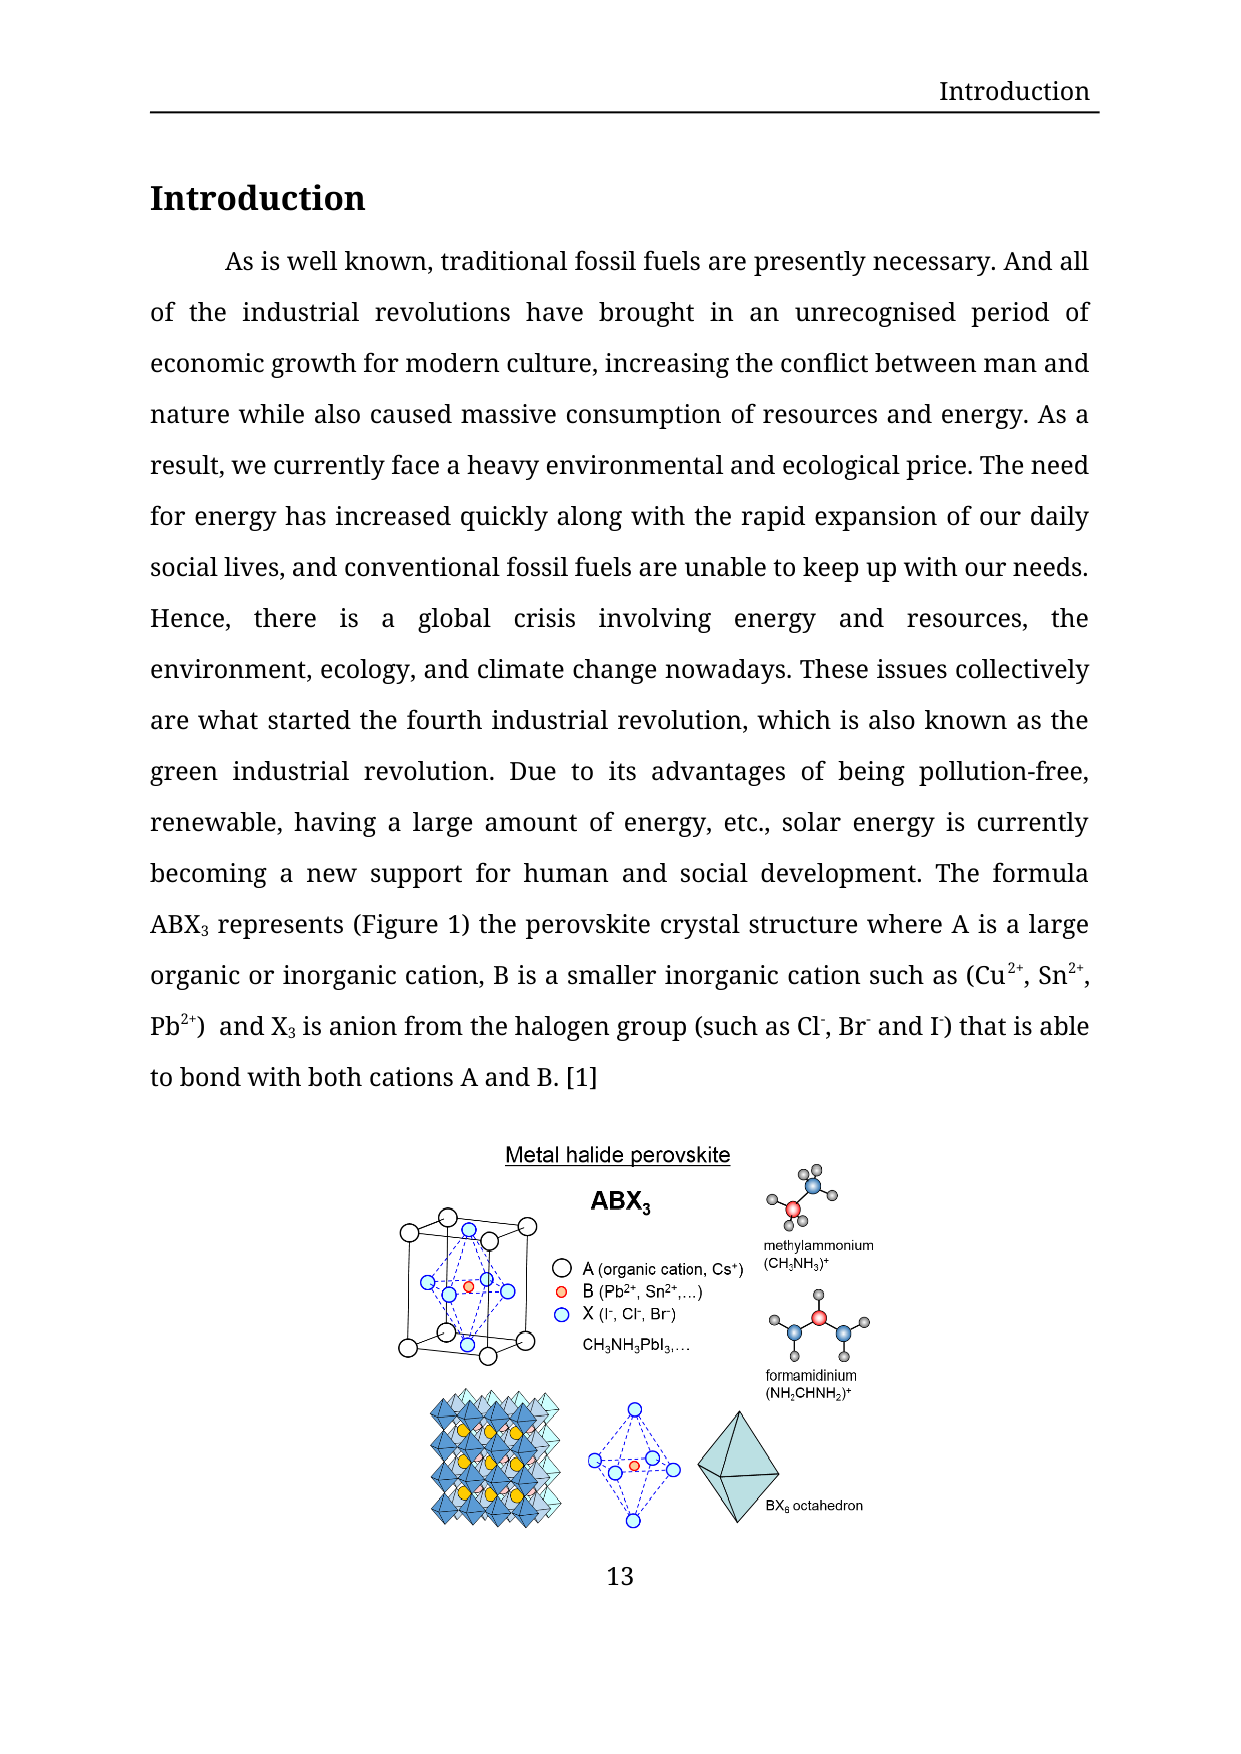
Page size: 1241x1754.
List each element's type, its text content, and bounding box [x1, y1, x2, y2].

subtitle Introduction [150, 175, 1090, 220]
text As is well known, traditional fossil fuels are presently necessary. And all of the industrial revolutions have brought in an unrecognised period of economic growth for modern culture, increasing the conflict between man and nature while also caused massive consumption of resources and energy. As a result, we currently face a heavy environmental and ecological price. The need for energy has increased quickly along with the rapid expansion of our daily social lives, and conventional fossil fuels are unable to keep up with our needs. Hence, there is a global crisis involving energy and resources, the environment, ecology, and climate change nowadays. These issues collectively are what started the fourth industrial revolution, which is also known as the green industrial revolution. Due to its advantages of being pollution-free, renewable, having a large amount of energy, etc., solar energy is currently becoming a new support for human and social development. The formula ABX3 represents (Figure 1) the perovskite crystal structure where A is a large organic or inorganic cation, B is a smaller inorganic cation such as (Cu2+, Sn2+, Pb2+) and X3 is anion from the halogen group (such as Cl-, Br- and I-) that is able to bond with both cations A and B. [1] [150, 243, 1090, 1094]
table_header [150, 1128, 1089, 1536]
picture [388, 1132, 891, 1536]
